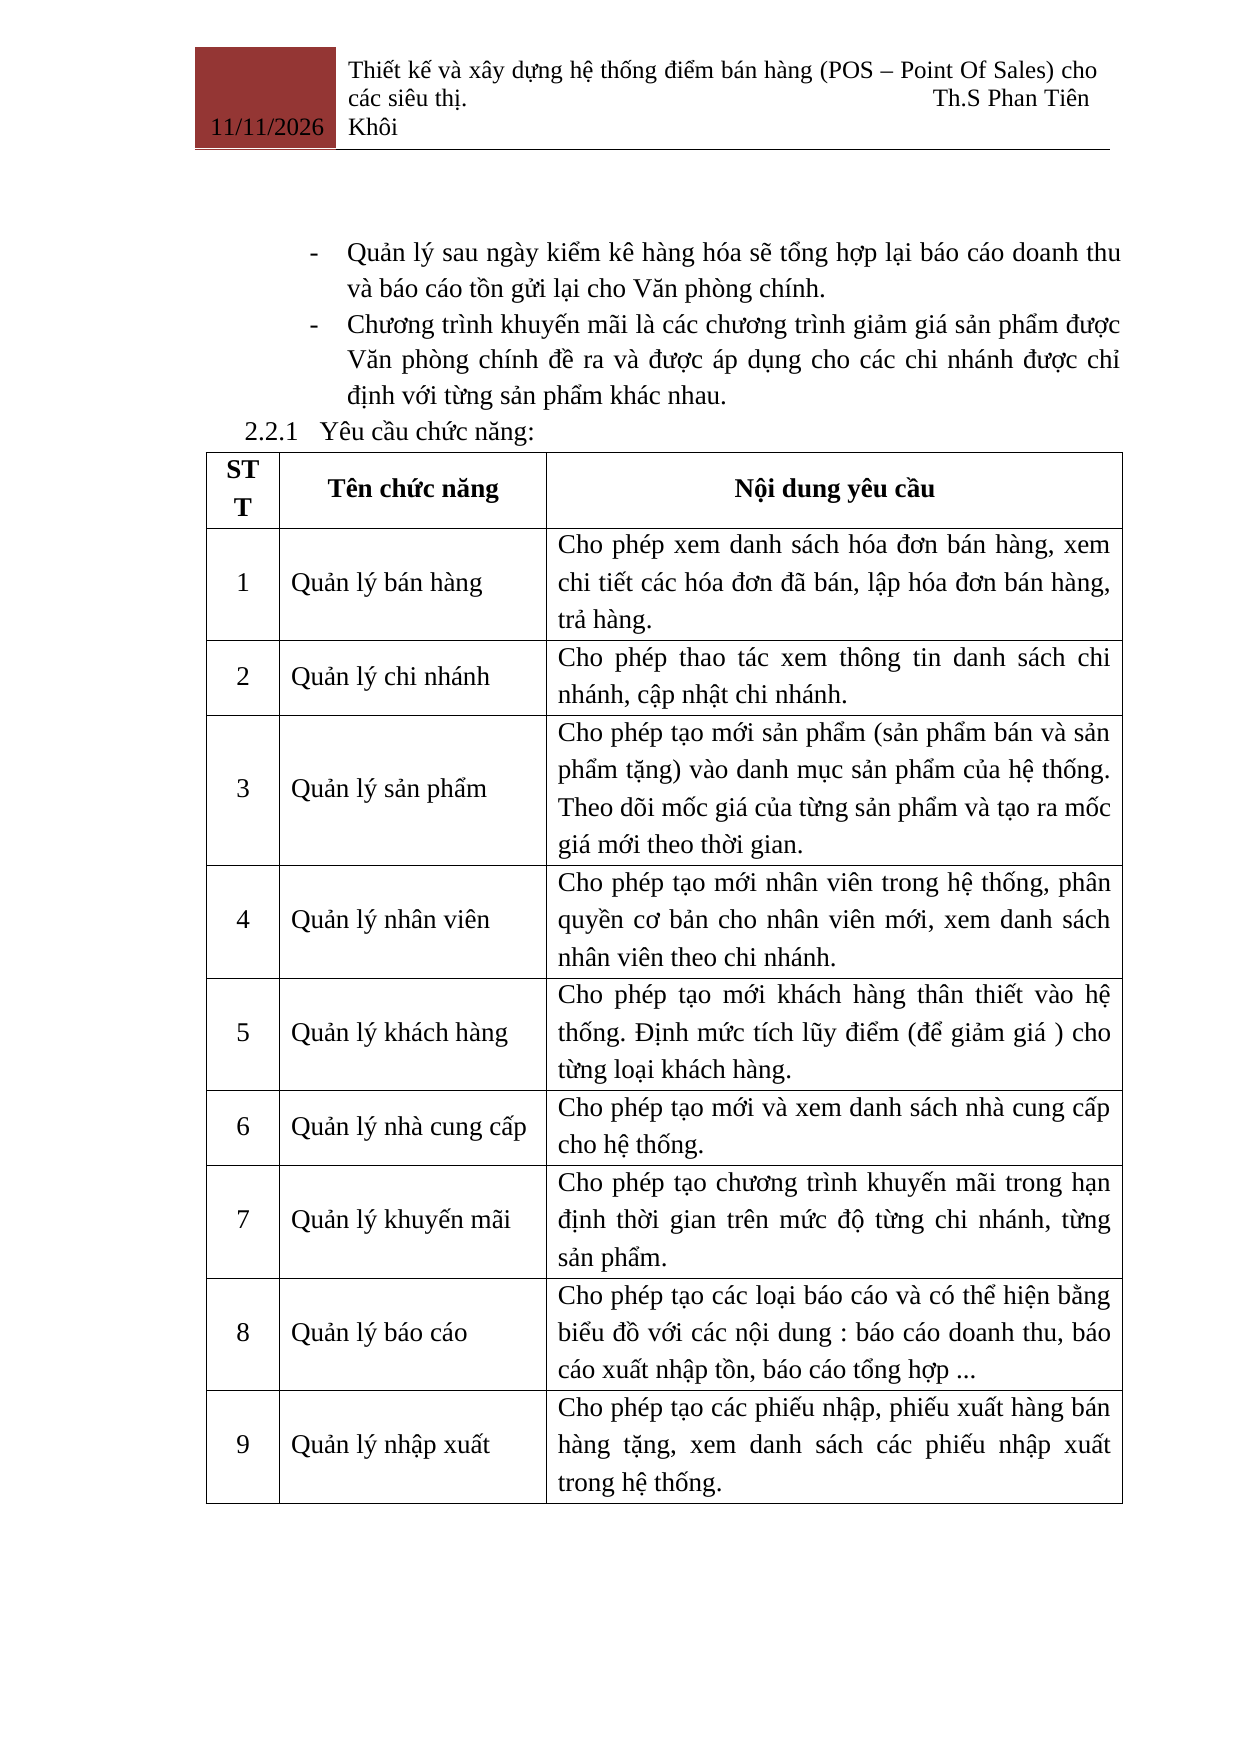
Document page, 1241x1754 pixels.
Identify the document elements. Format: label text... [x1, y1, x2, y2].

table_cell Quản lý nhân viên [280, 795, 546, 906]
table_cell Cho phép phân quyền ở mức độ từng lớp nhân viên và từng nhân viên trong hệ thống. [547, 1432, 1122, 1506]
table_cell Cho phép tạo mới nhân viên trong hệ thống, phân quyền cơ bản cho nhân viên mới, xem danh sách nhân viên theo chi nhánh. [547, 795, 1122, 906]
table_cell 5 [207, 907, 279, 1018]
table_cell Quản lý báo cáo [280, 1207, 546, 1319]
table_cell 7 [207, 1095, 279, 1206]
table_cell Quản lý sản phẩm [280, 645, 546, 793]
table_cell Quản lý bán hàng [280, 457, 546, 568]
table_cell Cho phép tạo các phiếu nhập, phiếu xuất hàng bán hàng tặng, xem danh sách các phiếu nhập xuất trong hệ thống. [547, 1320, 1122, 1431]
table_cell Quản lý chi nhánh [280, 570, 546, 644]
table_cell Cho phép tạo các loại báo cáo và có thể hiện bằng biểu đồ với các nội dung : báo cáo doanh thu, báo cáo xuất nhập tồn, báo cáo tổng hợp ... [547, 1207, 1122, 1319]
table_header Tên chức năng [280, 382, 546, 456]
table_cell Cho phép tạo mới và xem danh sách nhà cung cấp cho hệ thống. [547, 1020, 1122, 1094]
table_cell Quản lý khuyến mãi [280, 1095, 546, 1206]
table_cell 2 [207, 570, 279, 644]
table_cell Quản lý khách hàng [280, 907, 546, 1018]
table_cell 3 [207, 645, 279, 793]
list Yêu cầu chức năng: [244, 343, 1122, 375]
table_cell 6 [207, 1020, 279, 1094]
table_cell 8 [207, 1207, 279, 1319]
table_cell 9 [207, 1320, 279, 1431]
list Chương trình khuyến mãi là các chương trình giảm giá sản phẩm được Văn phòng chính đề ra và được áp dụng cho các chi nhánh được chỉ định với từng sản phẩm khác nhau. [309, 236, 1122, 339]
table_cell 4 [207, 795, 279, 906]
table_cell Cho phép tạo mới sản phẩm (sản phẩm bán và sản phẩm tặng) vào danh mục sản phẩm của hệ thống. Theo dõi mốc giá của từng sản phẩm và tạo ra mốc giá mới theo thời gian. [547, 645, 1122, 793]
table_cell Quản lý nhà cung cấp [280, 1020, 546, 1094]
table_cell Cho phép thao tác xem thông tin danh sách chi nhánh, cập nhật chi nhánh. [547, 570, 1122, 644]
table_header Nội dung yêu cầu [547, 382, 1122, 456]
table_cell Cho phép tạo mới khách hàng thân thiết vào hệ thống. Định mức tích lũy điểm (để giảm giá ) cho từng loại khách hàng. [547, 907, 1122, 1018]
table_cell Cho phép xem danh sách hóa đơn bán hàng, xem chi tiết các hóa đơn đã bán, lập hóa đơn bán hàng, trả hàng. [547, 457, 1122, 568]
table_cell 10 [207, 1432, 279, 1506]
table_cell Cho phép tạo chương trình khuyến mãi trong hạn định thời gian trên mức độ từng chi nhánh, từng sản phẩm. [547, 1095, 1122, 1206]
table_cell Quản lý phân quyền [280, 1432, 546, 1506]
table_cell 1 [207, 457, 279, 568]
table_cell Quản lý nhập xuất [280, 1320, 546, 1431]
table_header STT [207, 382, 279, 456]
